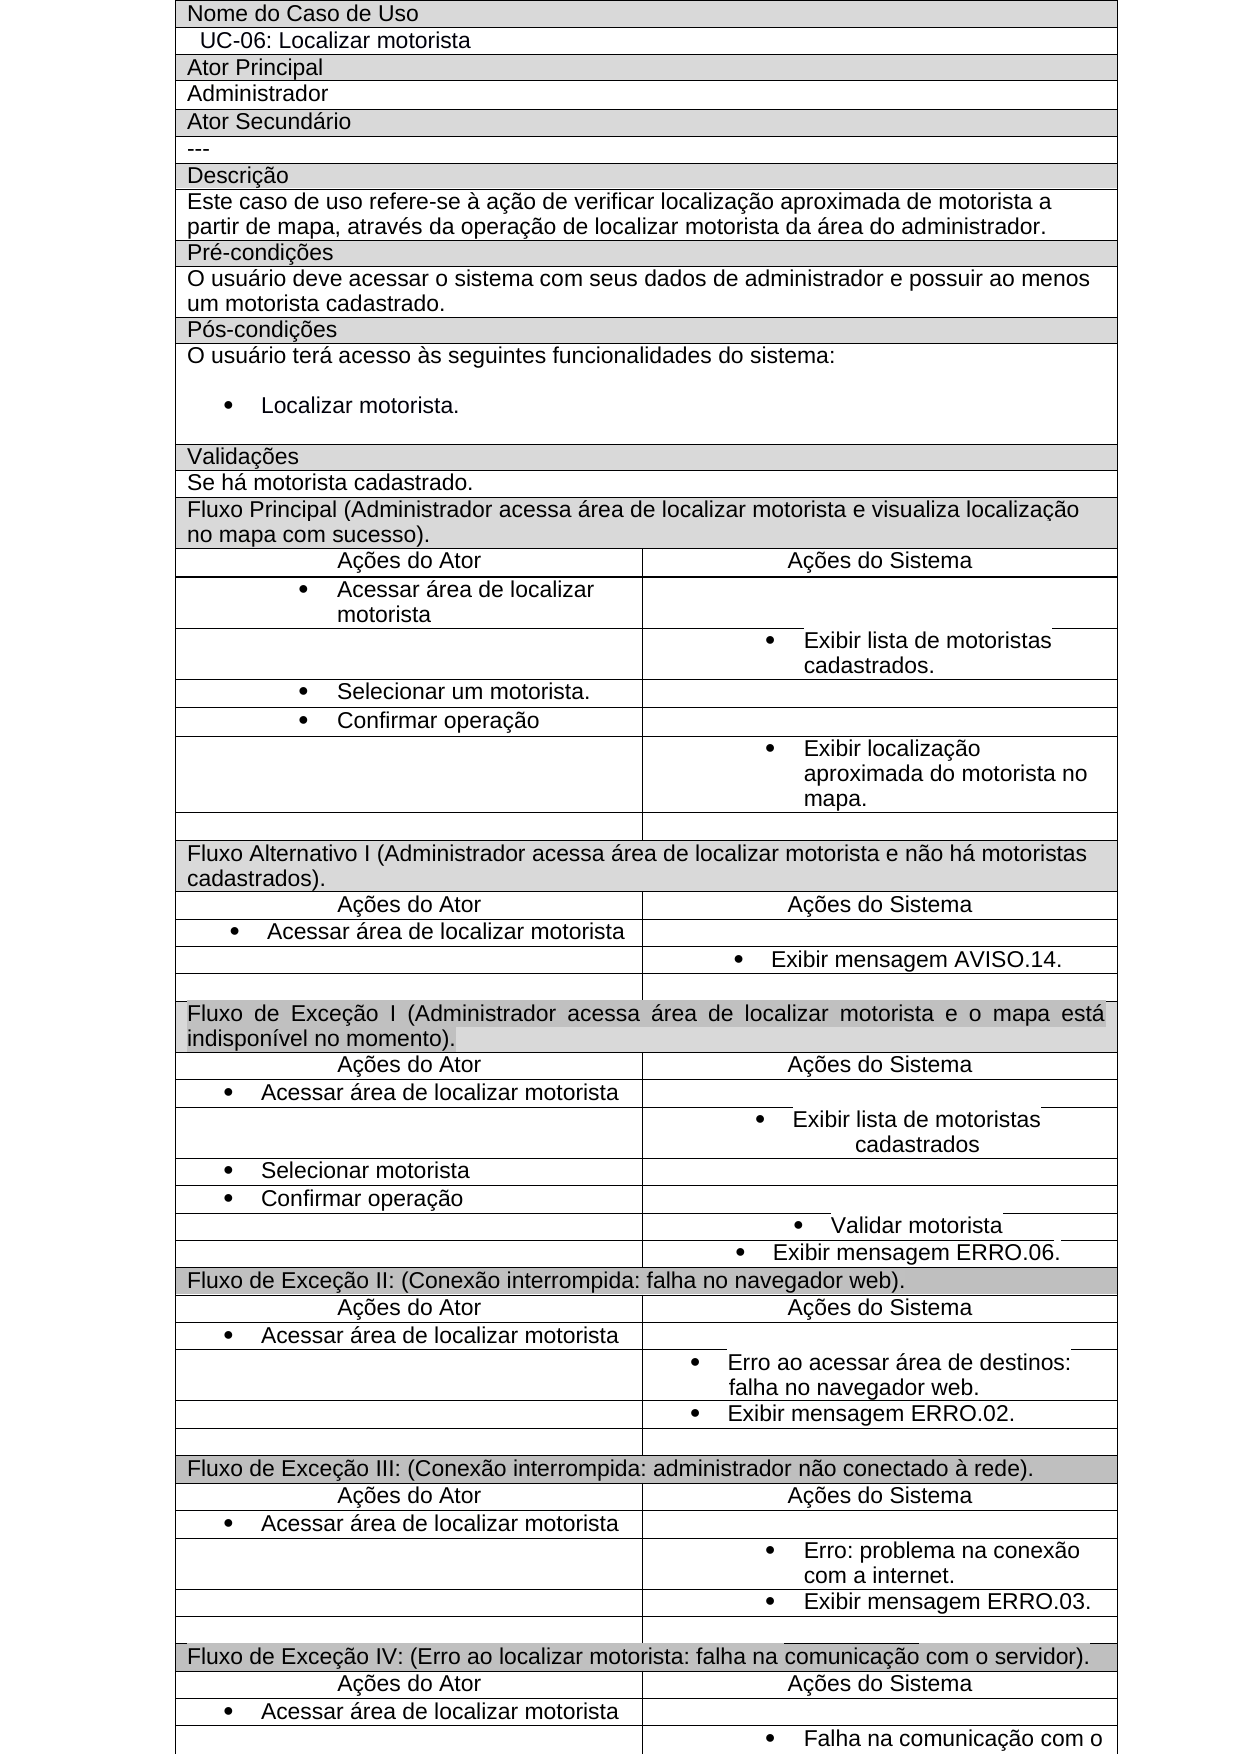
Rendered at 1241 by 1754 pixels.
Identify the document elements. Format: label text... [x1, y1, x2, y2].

table_cell [176, 1214, 642, 1240]
table_cell Ações do Sistema [643, 1053, 1117, 1079]
table_cell Ações do Sistema [643, 1296, 1117, 1322]
table_cell Acessar área de localizar motorista [176, 1323, 642, 1349]
table_cell [643, 920, 1117, 946]
table_cell Se há motorista cadastrado. [176, 471, 1117, 497]
table_cell [176, 1108, 642, 1158]
table_cell [643, 1186, 1117, 1212]
table_cell Ações do Ator [176, 1672, 642, 1698]
table_cell [176, 1401, 642, 1428]
table_cell [176, 1350, 642, 1400]
table_cell Falha na comunicação com o servidor ao acessar área de destinos [643, 1726, 1117, 1754]
table_cell [176, 1429, 642, 1455]
table_cell Erro: problema na conexão com a internet. [643, 1539, 1117, 1588]
table_cell Ações do Sistema [643, 549, 1117, 576]
table_cell [643, 680, 1117, 707]
table_cell [643, 1511, 1117, 1537]
table_cell Este caso de uso refere-se à ação de verificar localização aproximada de motorista a partir de mapa, através da operação de localizar motorista da área do administrador. [176, 190, 1117, 239]
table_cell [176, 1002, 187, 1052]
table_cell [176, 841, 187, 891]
table_cell Ações do Ator [176, 1484, 642, 1510]
table_cell Confirmar operação [176, 708, 642, 736]
table_cell [643, 708, 1117, 736]
table_cell Exibir mensagem AVISO.14. [643, 947, 1117, 973]
table_cell Exibir lista de motoristas cadastrados. [643, 629, 1117, 678]
table_cell [176, 737, 642, 812]
table_cell Fluxo de Exceção II: (Conexão interrompida: falha no navegador web). [176, 1268, 1117, 1294]
table_cell Acessar área de localizar motorista [176, 578, 642, 627]
table_cell [176, 813, 642, 840]
table_cell [176, 1539, 642, 1588]
table_cell [176, 1726, 642, 1754]
table_cell Confirmar operação [176, 1186, 642, 1212]
table_cell Fluxo Alternativo I (Administrador acessa área de localizar motorista e não há motoristas cadastrados). [326, 841, 1117, 891]
table_cell --- [210, 137, 1117, 162]
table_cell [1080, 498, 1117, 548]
table_cell [643, 1429, 1117, 1455]
table_cell [643, 1617, 1117, 1643]
table_cell Acessar área de localizar motorista [176, 1080, 642, 1107]
table_cell O usuário deve acessar o sistema com seus dados de administrador e possuir ao menos um motorista cadastrado. [446, 267, 1117, 317]
table_cell [643, 1323, 1117, 1349]
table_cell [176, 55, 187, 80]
table_cell Exibir mensagem ERRO.06. [643, 1241, 1117, 1267]
table_cell Ações do Ator [176, 1296, 642, 1322]
table_cell Acessar área de localizar motorista [176, 920, 642, 946]
table_cell Validações [299, 445, 1117, 470]
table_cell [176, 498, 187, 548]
table_header Nome do Caso de Uso [176, 1, 1117, 27]
table_cell [643, 1699, 1117, 1725]
table_cell Selecionar motorista [176, 1159, 642, 1185]
table_cell [643, 813, 1117, 840]
table_cell Validar motorista [643, 1214, 1117, 1240]
table_cell Exibir mensagem ERRO.03. [643, 1590, 1117, 1616]
table_cell Selecionar um motorista. [176, 680, 642, 707]
table_cell [176, 629, 642, 678]
table_cell Fluxo de Exceção I (Administrador acessa área de localizar motorista e o mapa está indisponível no momento). [456, 1002, 1117, 1052]
table_cell Erro ao acessar área de destinos: falha no navegador web. [979, 1350, 1117, 1400]
table_cell Exibir mensagem ERRO.02. [643, 1401, 1117, 1428]
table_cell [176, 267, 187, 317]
table_cell O usuário terá acesso às seguintes funcionalidades do sistema: Localizar motorista. [176, 344, 1117, 444]
table_cell Ações do Ator [176, 549, 642, 576]
table_cell Ator Principal [323, 55, 1117, 80]
table_cell Descrição [289, 164, 1117, 188]
table_cell Erro ao acessar área de destinos: falha no navegador web. [643, 1350, 729, 1400]
table_cell Ator Secundário [176, 110, 1117, 136]
table_cell Exibir localização aproximada do motorista no mapa. [643, 737, 1117, 812]
table_cell [643, 1159, 1117, 1185]
table_cell [176, 1241, 642, 1267]
table_cell Acessar área de localizar motorista [176, 1511, 642, 1537]
table_cell Ações do Sistema [643, 892, 1117, 918]
table_cell Pós-condições [337, 318, 1117, 343]
table_cell [176, 947, 642, 973]
table_cell [643, 974, 1117, 1001]
table_cell Fluxo de Exceção IV: (Erro ao localizar motorista: falha na comunicação com o servidor). [176, 1644, 1117, 1671]
table_cell [643, 578, 1117, 627]
table_cell Pré-condições [333, 241, 1117, 266]
table_cell Ações do Sistema [643, 1484, 1117, 1510]
table_cell [643, 1080, 1117, 1107]
table_cell [176, 1590, 642, 1616]
table_cell Ações do Ator [176, 892, 642, 918]
table_cell Acessar área de localizar motorista [176, 1699, 642, 1725]
table_cell Ações do Sistema [643, 1672, 1117, 1698]
table_cell [176, 1617, 642, 1643]
table_cell UC-06: Localizar motorista [176, 28, 1117, 54]
table_cell Exibir lista de motoristas cadastrados [643, 1108, 1117, 1158]
table_cell Fluxo de Exceção III: (Conexão interrompida: administrador não conectado à rede). [176, 1456, 1117, 1483]
table_cell Ações do Ator [176, 1053, 642, 1079]
table_cell Administrador [176, 81, 1117, 108]
table_cell [176, 974, 642, 1001]
